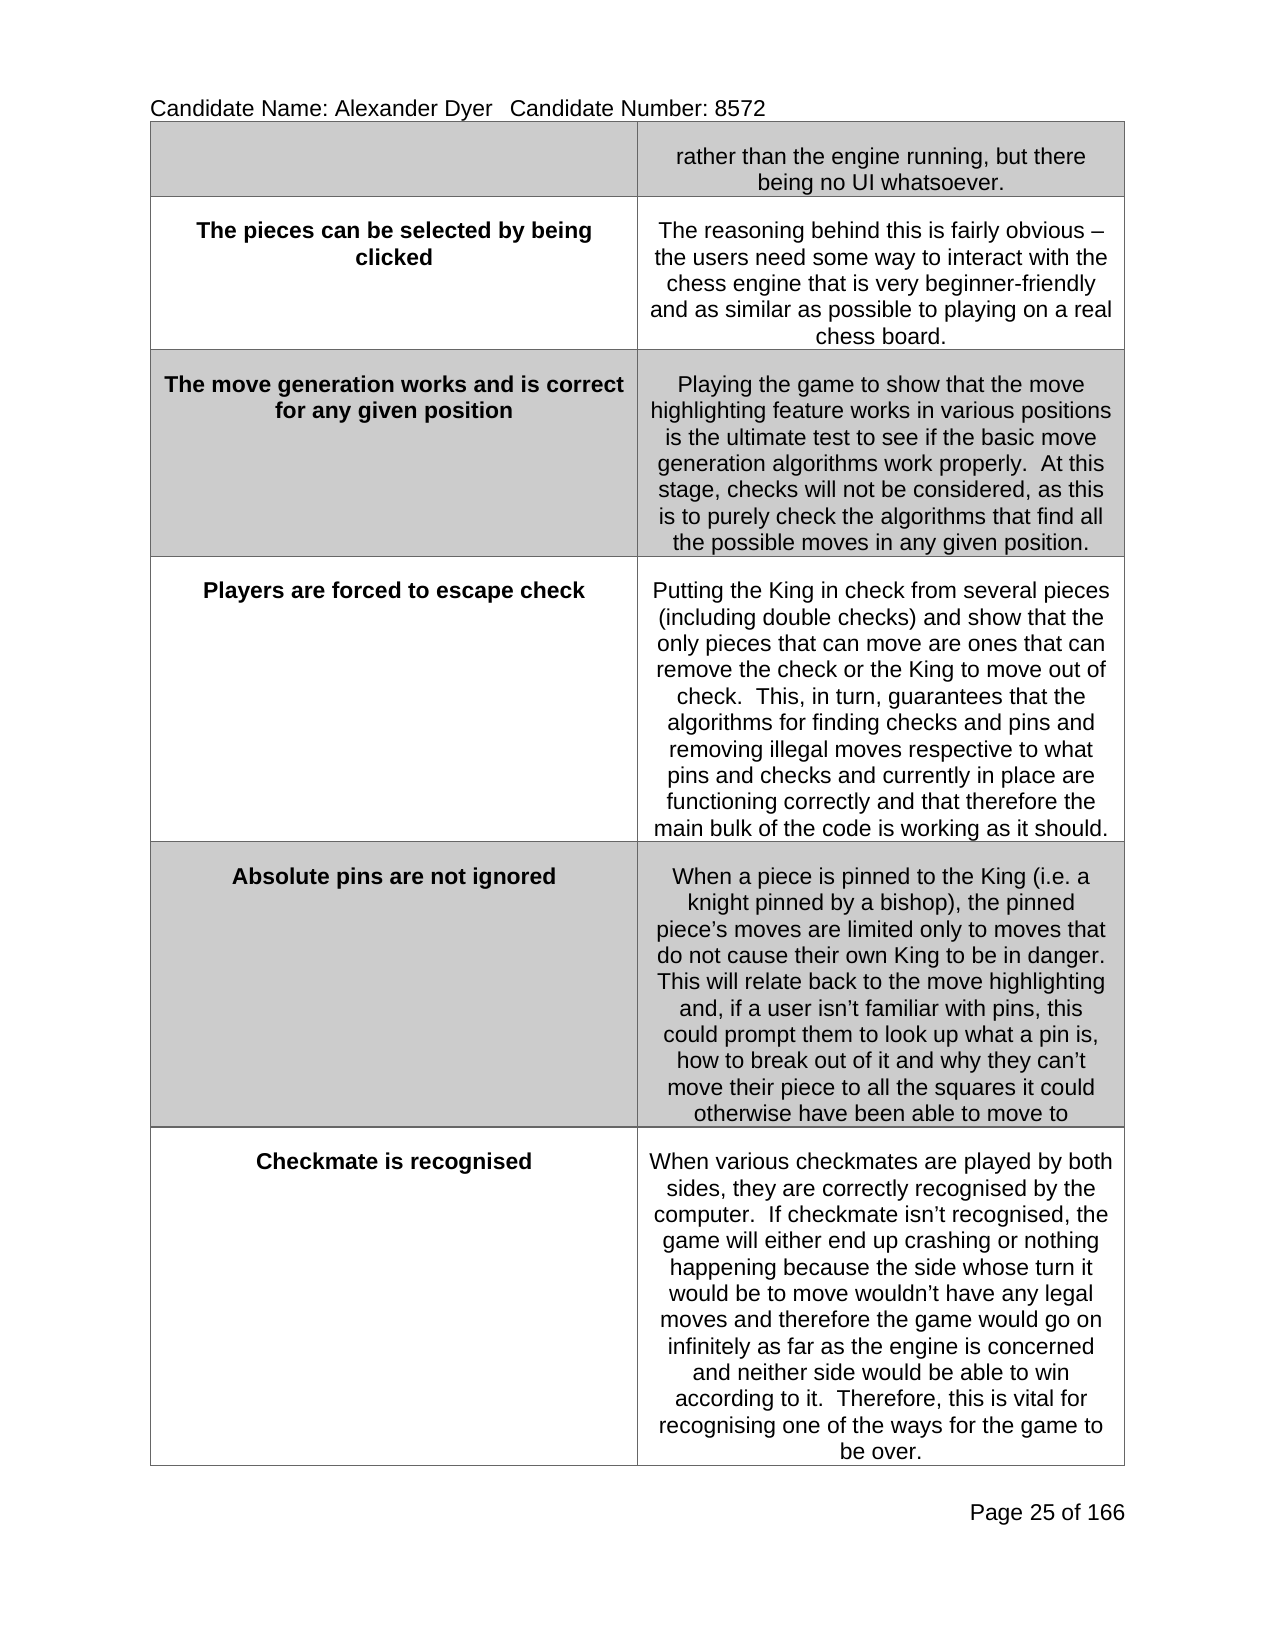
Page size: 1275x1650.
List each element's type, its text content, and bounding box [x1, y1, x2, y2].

table_cell The reasoning behind this is fairly obvious – the users need some way to interact with the chess engine that is very beginner-friendly and as similar as possible to playing on a real chess board. [638, 197, 1124, 349]
table_cell When various checkmates are played by both sides, they are correctly recognised by the computer. If checkmate isn’t recognised, the game will either end up crashing or nothing happening because the side whose turn it would be to move wouldn’t have any legal moves and therefore the game would go on infinitely as far as the engine is concerned and neither side would be able to win according to it. Therefore, this is vital for recognising one of the ways for the game to be over. [638, 1128, 1124, 1464]
table_cell Putting the King in check from several pieces (including double checks) and show that the only pieces that can move are ones that can remove the check or the King to move out of check. This, in turn, guarantees that the algorithms for finding checks and pins and removing illegal moves respective to what pins and checks and currently in place are functioning correctly and that therefore the main bulk of the code is working as it should. [638, 557, 1124, 841]
table_cell Absolute pins are not ignored [151, 842, 637, 1126]
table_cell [151, 122, 637, 196]
table_cell The pieces can be selected by being clicked [151, 197, 637, 349]
table_cell When a piece is pinned to the King (i.e. a knight pinned by a bishop), the pinned piece’s moves are limited only to moves that do not cause their own King to be in danger. This will relate back to the move highlighting and, if a user isn’t familiar with pins, this could prompt them to look up what a pin is, how to break out of it and why they can’t move their piece to all the squares it could otherwise have been able to move to [638, 842, 1124, 1126]
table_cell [638, 122, 1124, 196]
table_cell Checkmate is recognised [151, 1128, 637, 1464]
table_cell The move generation works and is correct for any given position [151, 350, 637, 556]
table_cell Players are forced to escape check [151, 557, 637, 841]
table_cell Playing the game to show that the move highlighting feature works in various positions is the ultimate test to see if the basic move generation algorithms work properly. At this stage, checks will not be considered, as this is to purely check the algorithms that find all the possible moves in any given position. [638, 350, 1124, 556]
